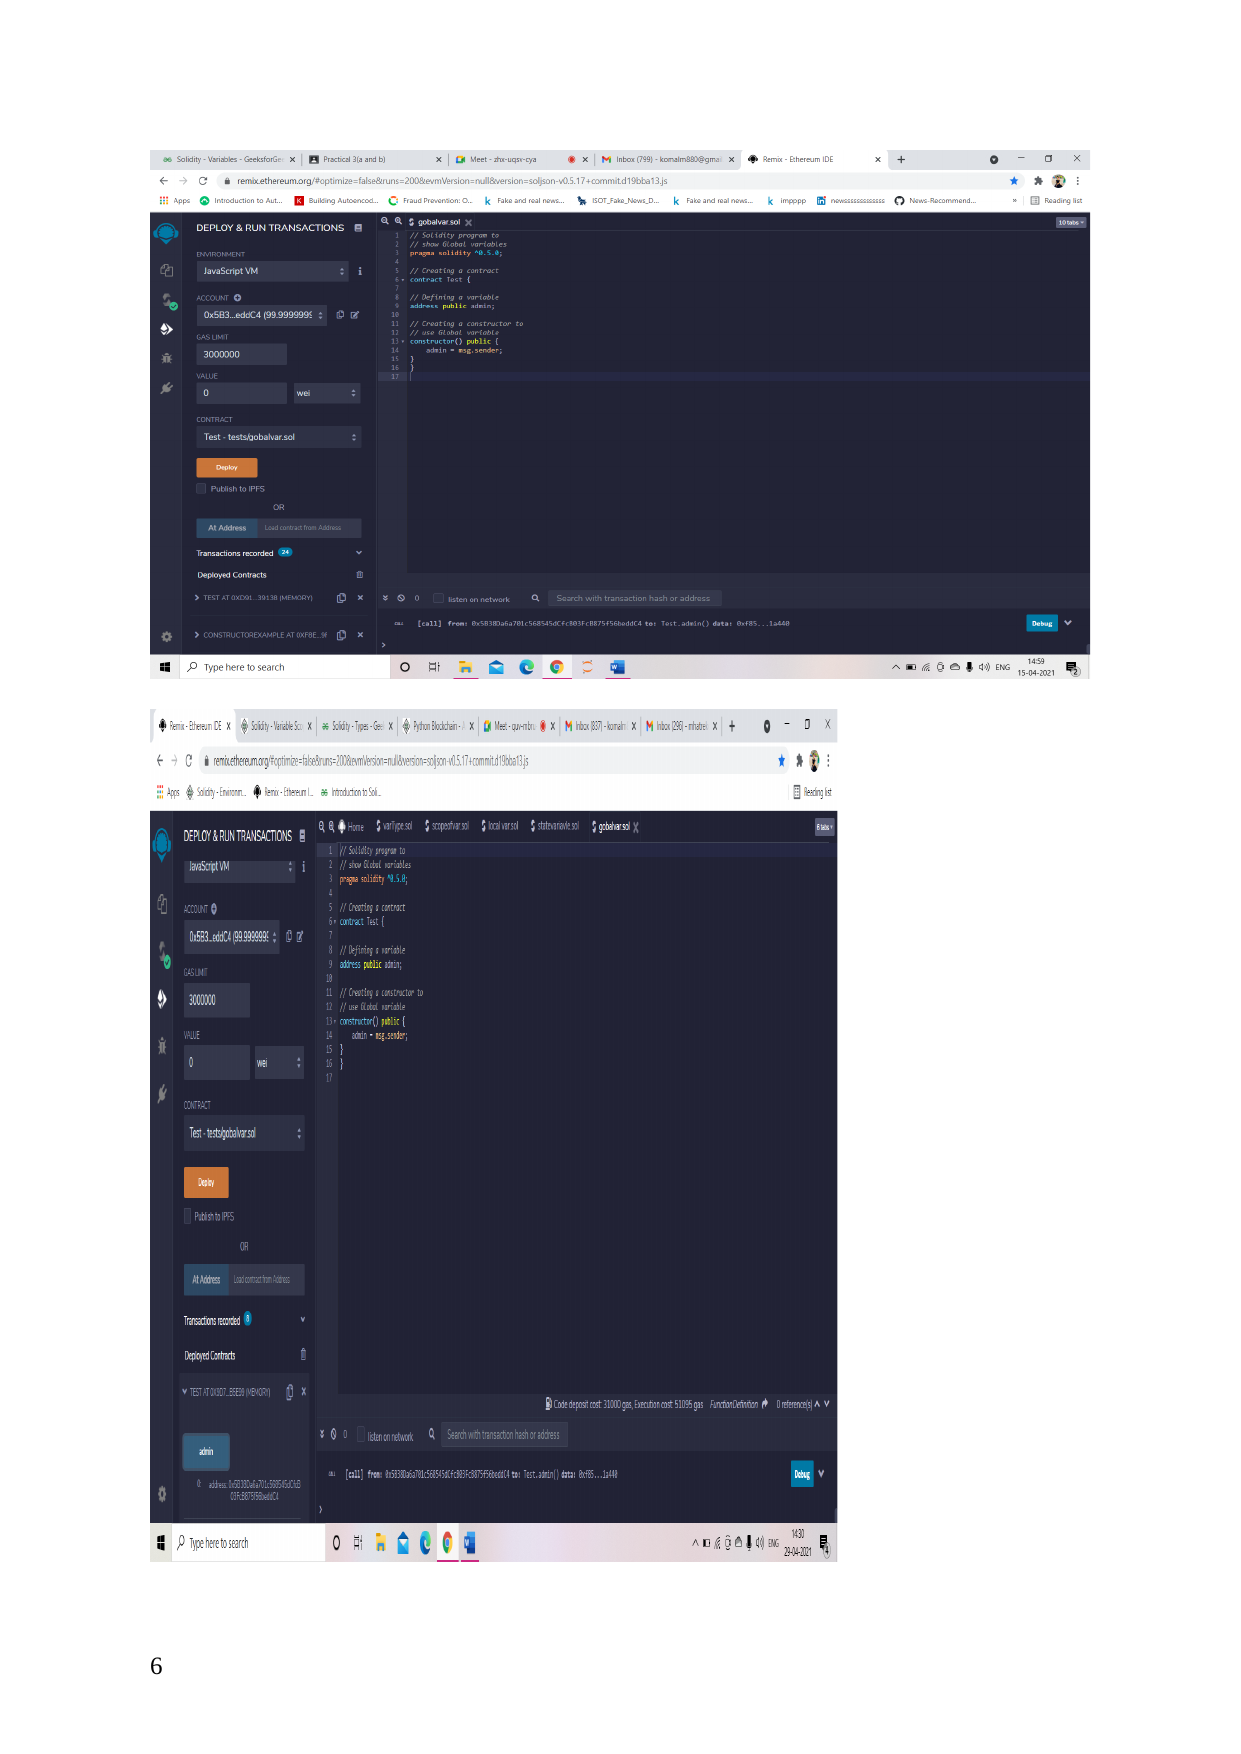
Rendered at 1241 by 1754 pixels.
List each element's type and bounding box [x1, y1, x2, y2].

picture [150, 709, 838, 1562]
picture [150, 150, 1091, 679]
